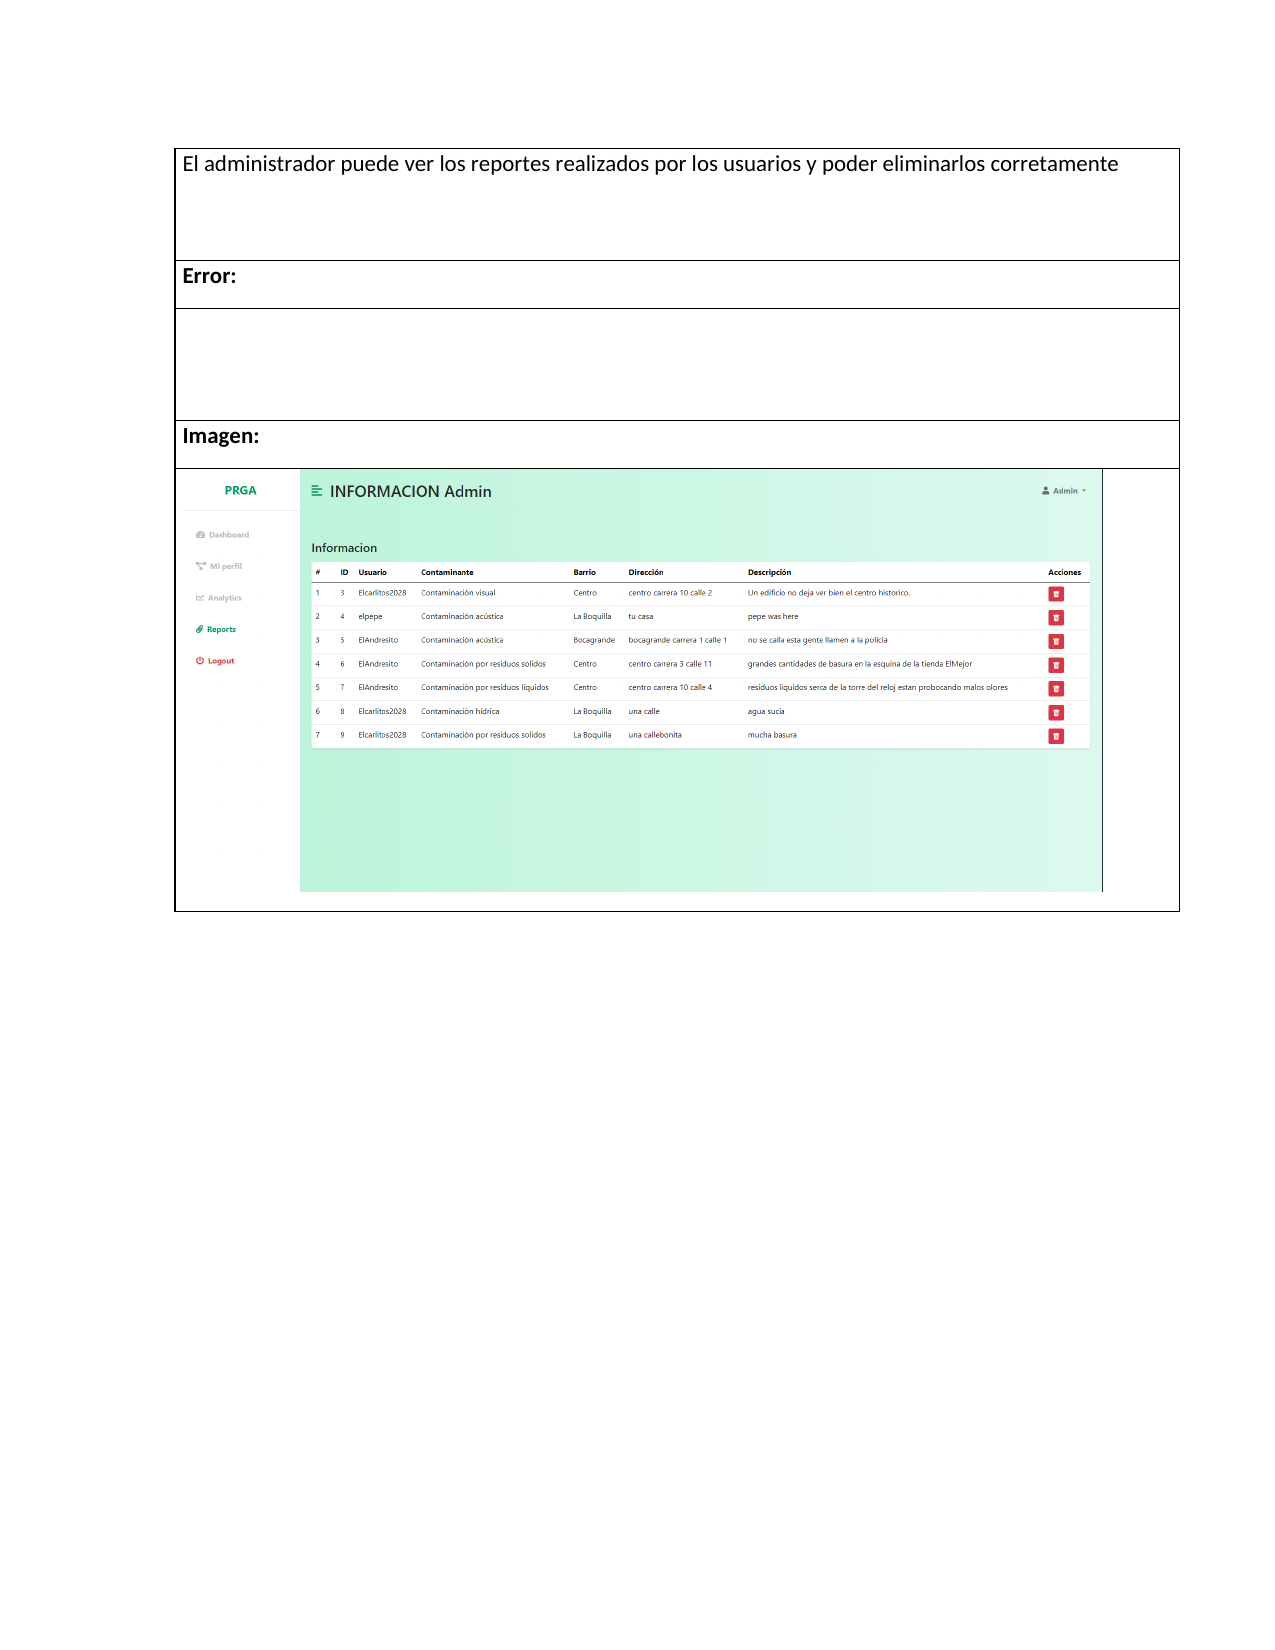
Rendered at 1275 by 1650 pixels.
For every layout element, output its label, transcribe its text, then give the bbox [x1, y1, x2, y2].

table_cell Error: [176, 261, 1179, 308]
picture [182, 469, 1103, 892]
table_cell [176, 469, 1179, 911]
table_cell [176, 309, 1179, 420]
table_cell Imagen: [176, 421, 1179, 468]
table_cell El administrador puede ver los reportes realizados por los usuarios y poder eliminarlos corretamente [176, 149, 1179, 260]
